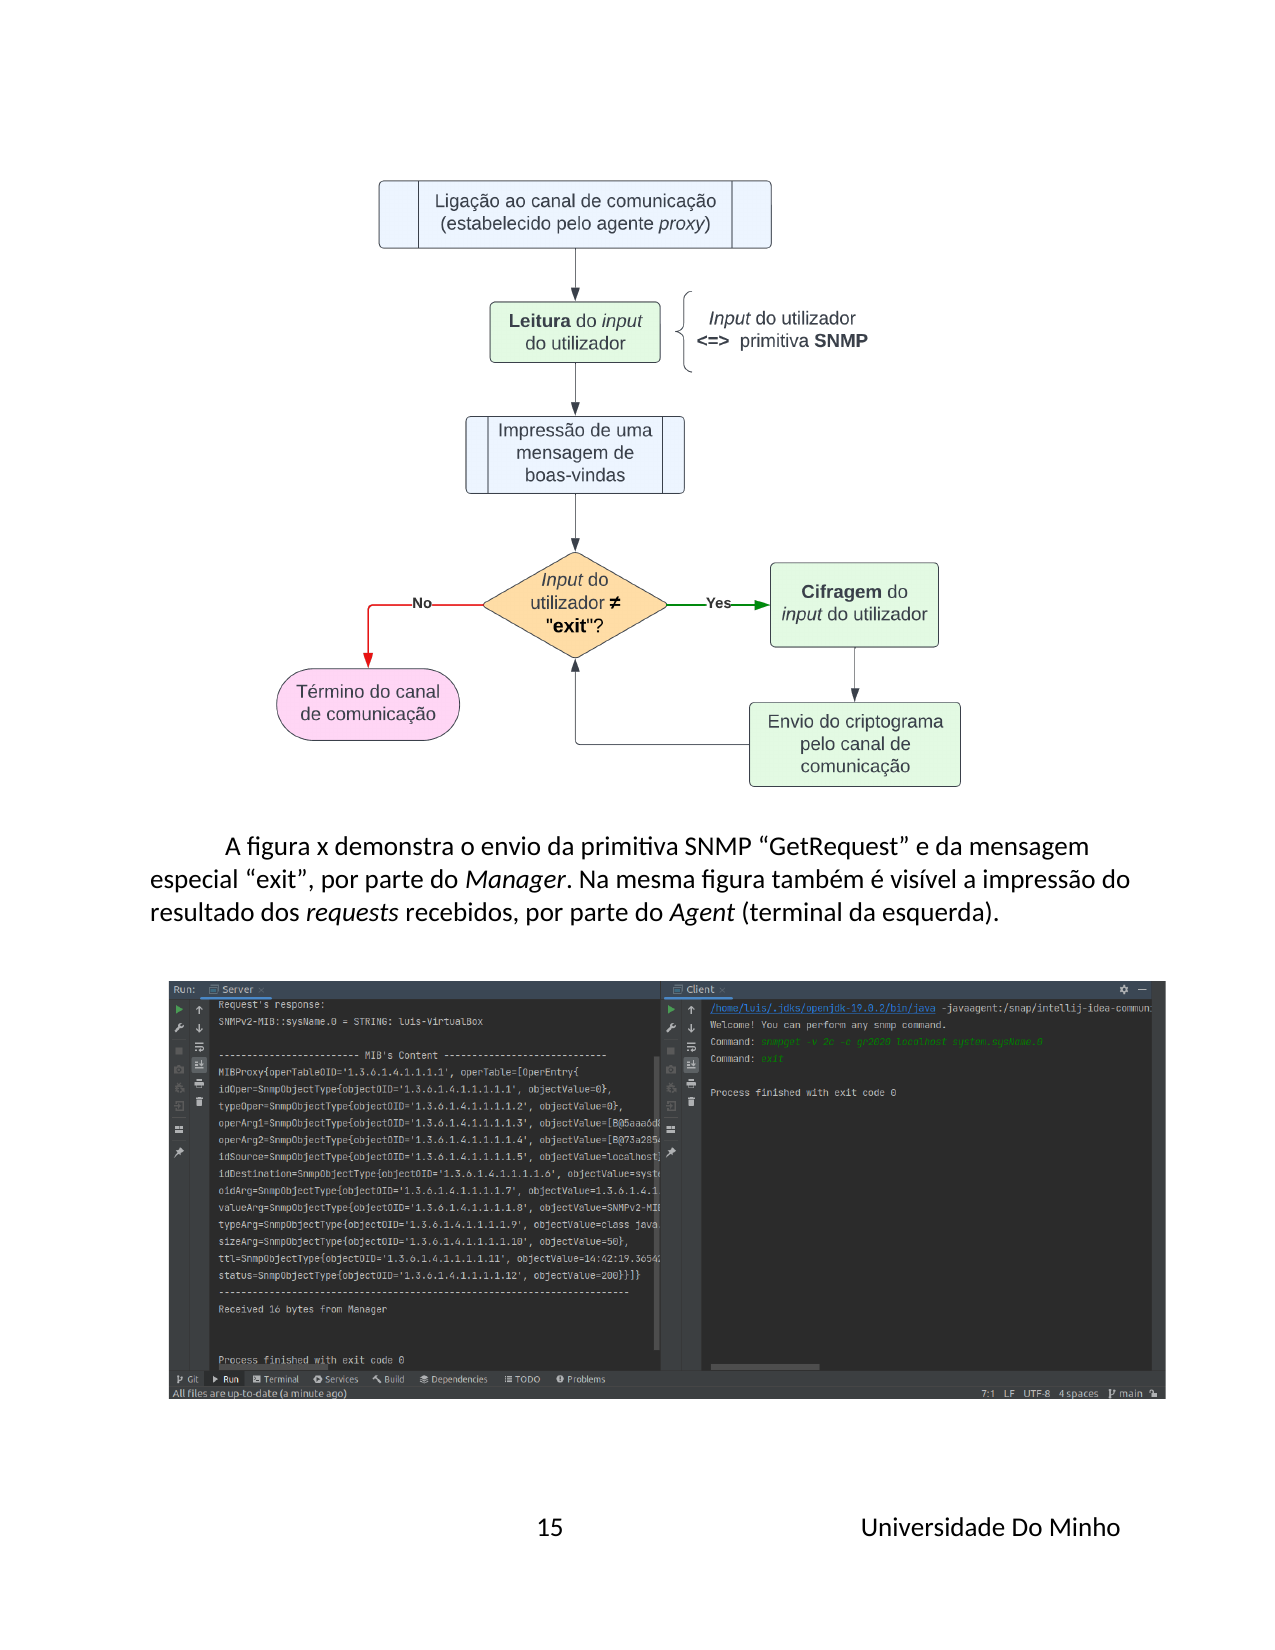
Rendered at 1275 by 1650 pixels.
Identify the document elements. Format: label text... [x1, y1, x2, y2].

subtitle A figura x demonstra o envio da primitiva SNMP “GetRequest” e da mensagem especial “exit”, por parte do Manager. Na mesma figura também é visível a impressão do resultado dos requests recebidos, por parte do Agent (terminal da esquerda). [150, 829, 1137, 928]
